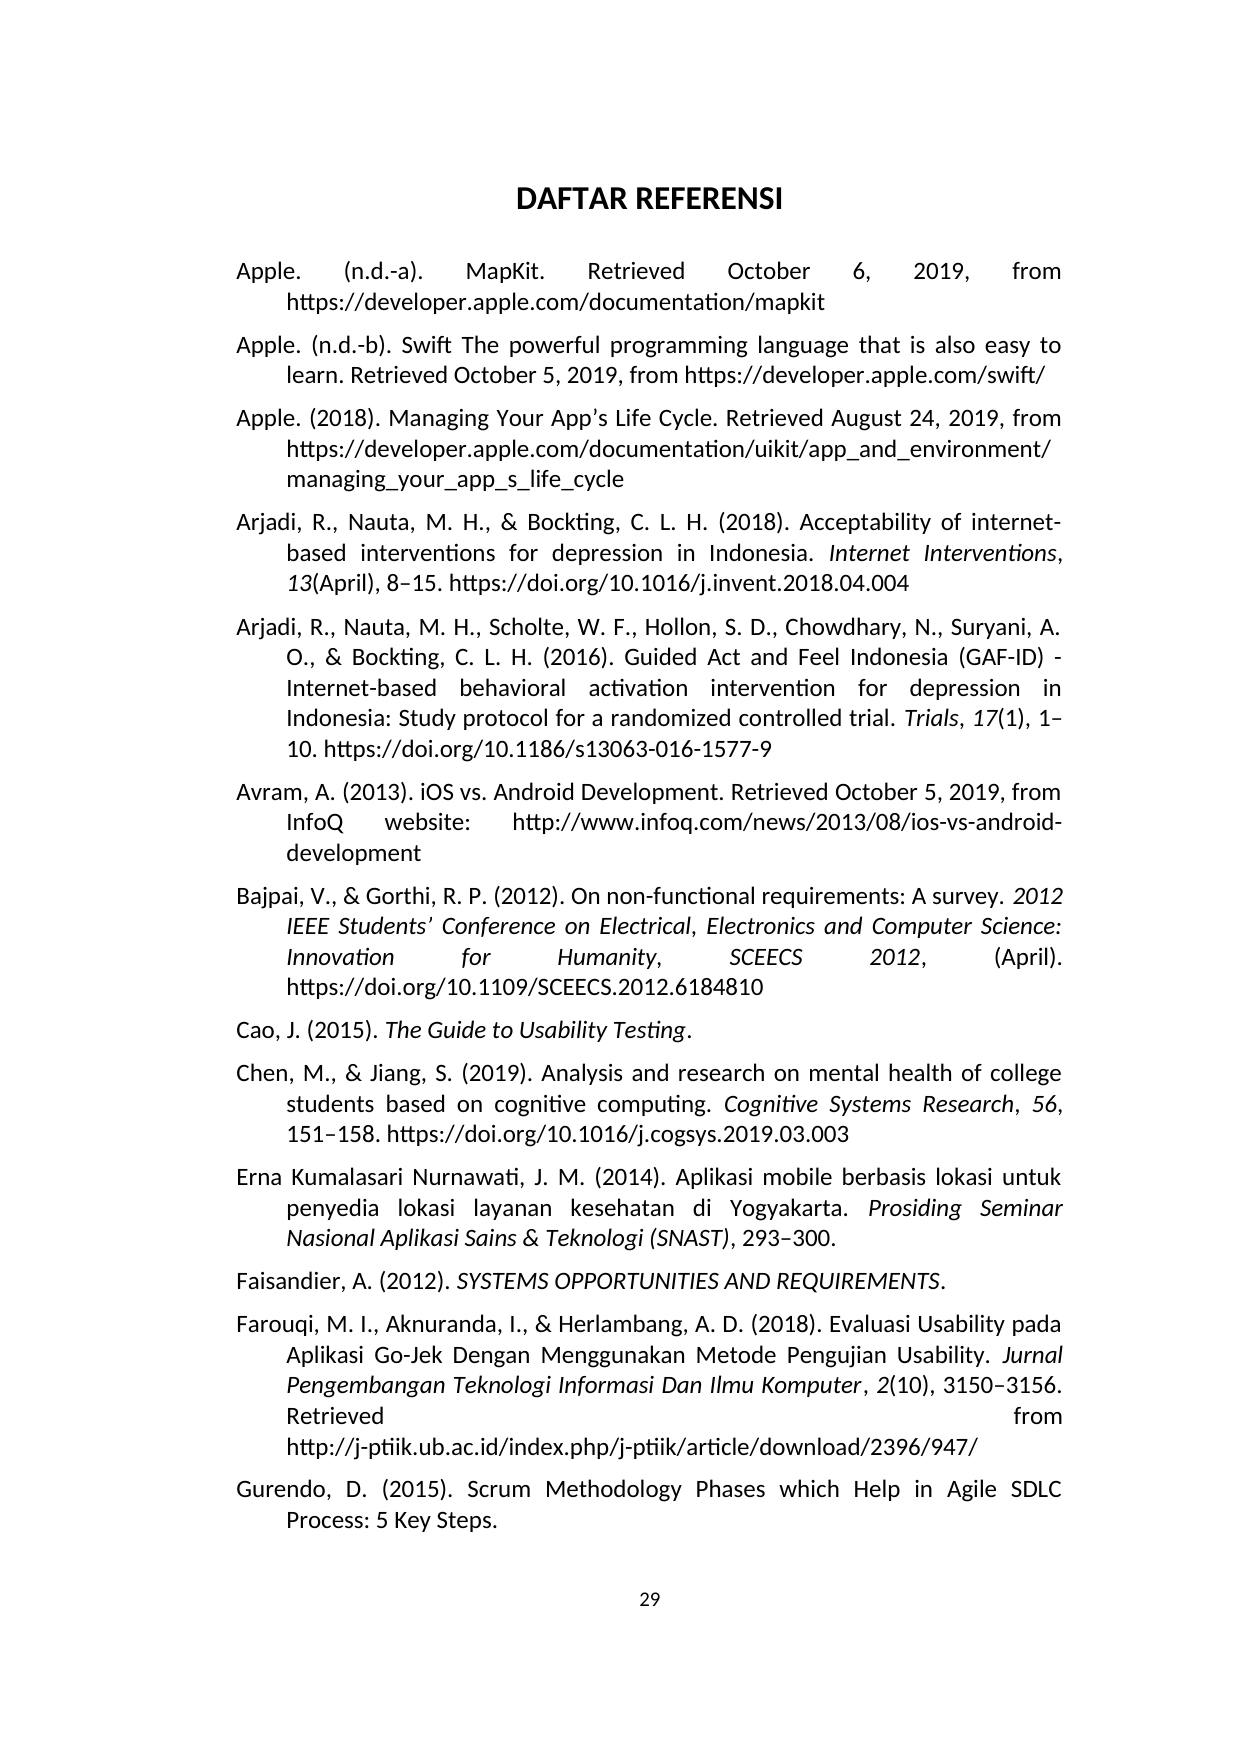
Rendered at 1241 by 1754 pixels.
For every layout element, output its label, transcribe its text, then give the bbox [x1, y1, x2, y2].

subtitle DAFTAR REFERENSI [236, 177, 1063, 218]
text Cao, J. (2015). The Guide to Usability Testing. [236, 1014, 1063, 1045]
text Apple. (n.d.-b). Swift The powerful programming language that is also easy to learn. Retrieved October 5, 2019, from https://developer.apple.com/swift/ [236, 329, 1063, 390]
text Chen, M., & Jiang, S. (2019). Analysis and research on mental health of college students based on cognitive computing. Cognitive Systems Research, 56, 151–158. https://doi.org/10.1016/j.cogsys.2019.03.003 [236, 1057, 1063, 1149]
text Apple. (n.d.-a). MapKit. Retrieved October 6, 2019, from https://developer.apple.com/documentation/mapkit [236, 255, 1063, 316]
text Erna Kumalasari Nurnawati, J. M. (2014). Aplikasi mobile berbasis lokasi untuk penyedia lokasi layanan kesehatan di Yogyakarta. Prosiding Seminar Nasional Aplikasi Sains & Teknologi (SNAST), 293–300. [236, 1161, 1063, 1253]
text Faisandier, A. (2012). SYSTEMS OPPORTUNITIES AND REQUIREMENTS. [236, 1266, 1063, 1296]
text Farouqi, M. I., Aknuranda, I., & Herlambang, A. D. (2018). Evaluasi Usability pada Aplikasi Go-Jek Dengan Menggunakan Metode Pengujian Usability. Jurnal Pengembangan Teknologi Informasi Dan Ilmu Komputer, 2(10), 3150–3156. Retrieved from http://j-ptiik.ub.ac.id/index.php/j-ptiik/article/download/2396/947/ [236, 1308, 1063, 1461]
text Apple. (2018). Managing Your App’s Life Cycle. Retrieved August 24, 2019, from https://developer.apple.com/documentation/uikit/app_and_environment/managing_your_app_s_life_cycle [236, 402, 1063, 494]
text Gurendo, D. (2015). Scrum Methodology Phases which Help in Agile SDLC Process: 5 Key Steps. [236, 1474, 1063, 1535]
text Bajpai, V., & Gorthi, R. P. (2012). On non-functional requirements: A survey. 2012 IEEE Students’ Conference on Electrical, Electronics and Computer Science: Innovation for Humanity, SCEECS 2012, (April). https://doi.org/10.1109/SCEECS.2012.6184810 [236, 880, 1063, 1002]
text Avram, A. (2013). iOS vs. Android Development. Retrieved October 5, 2019, from InfoQ website: http://www.infoq.com/news/2013/08/ios-vs-android-development [236, 776, 1063, 867]
text Arjadi, R., Nauta, M. H., & Bockting, C. L. H. (2018). Acceptability of internet-based interventions for depression in Indonesia. Internet Interventions, 13(April), 8–15. https://doi.org/10.1016/j.invent.2018.04.004 [236, 507, 1063, 598]
text Arjadi, R., Nauta, M. H., Scholte, W. F., Hollon, S. D., Chowdhary, N., Suryani, A. O., & Bockting, C. L. H. (2016). Guided Act and Feel Indonesia (GAF-ID) - Internet-based behavioral activation intervention for depression in Indonesia: Study protocol for a randomized controlled trial. Trials, 17(1), 1–10. https://doi.org/10.1186/s13063-016-1577-9 [236, 611, 1063, 763]
